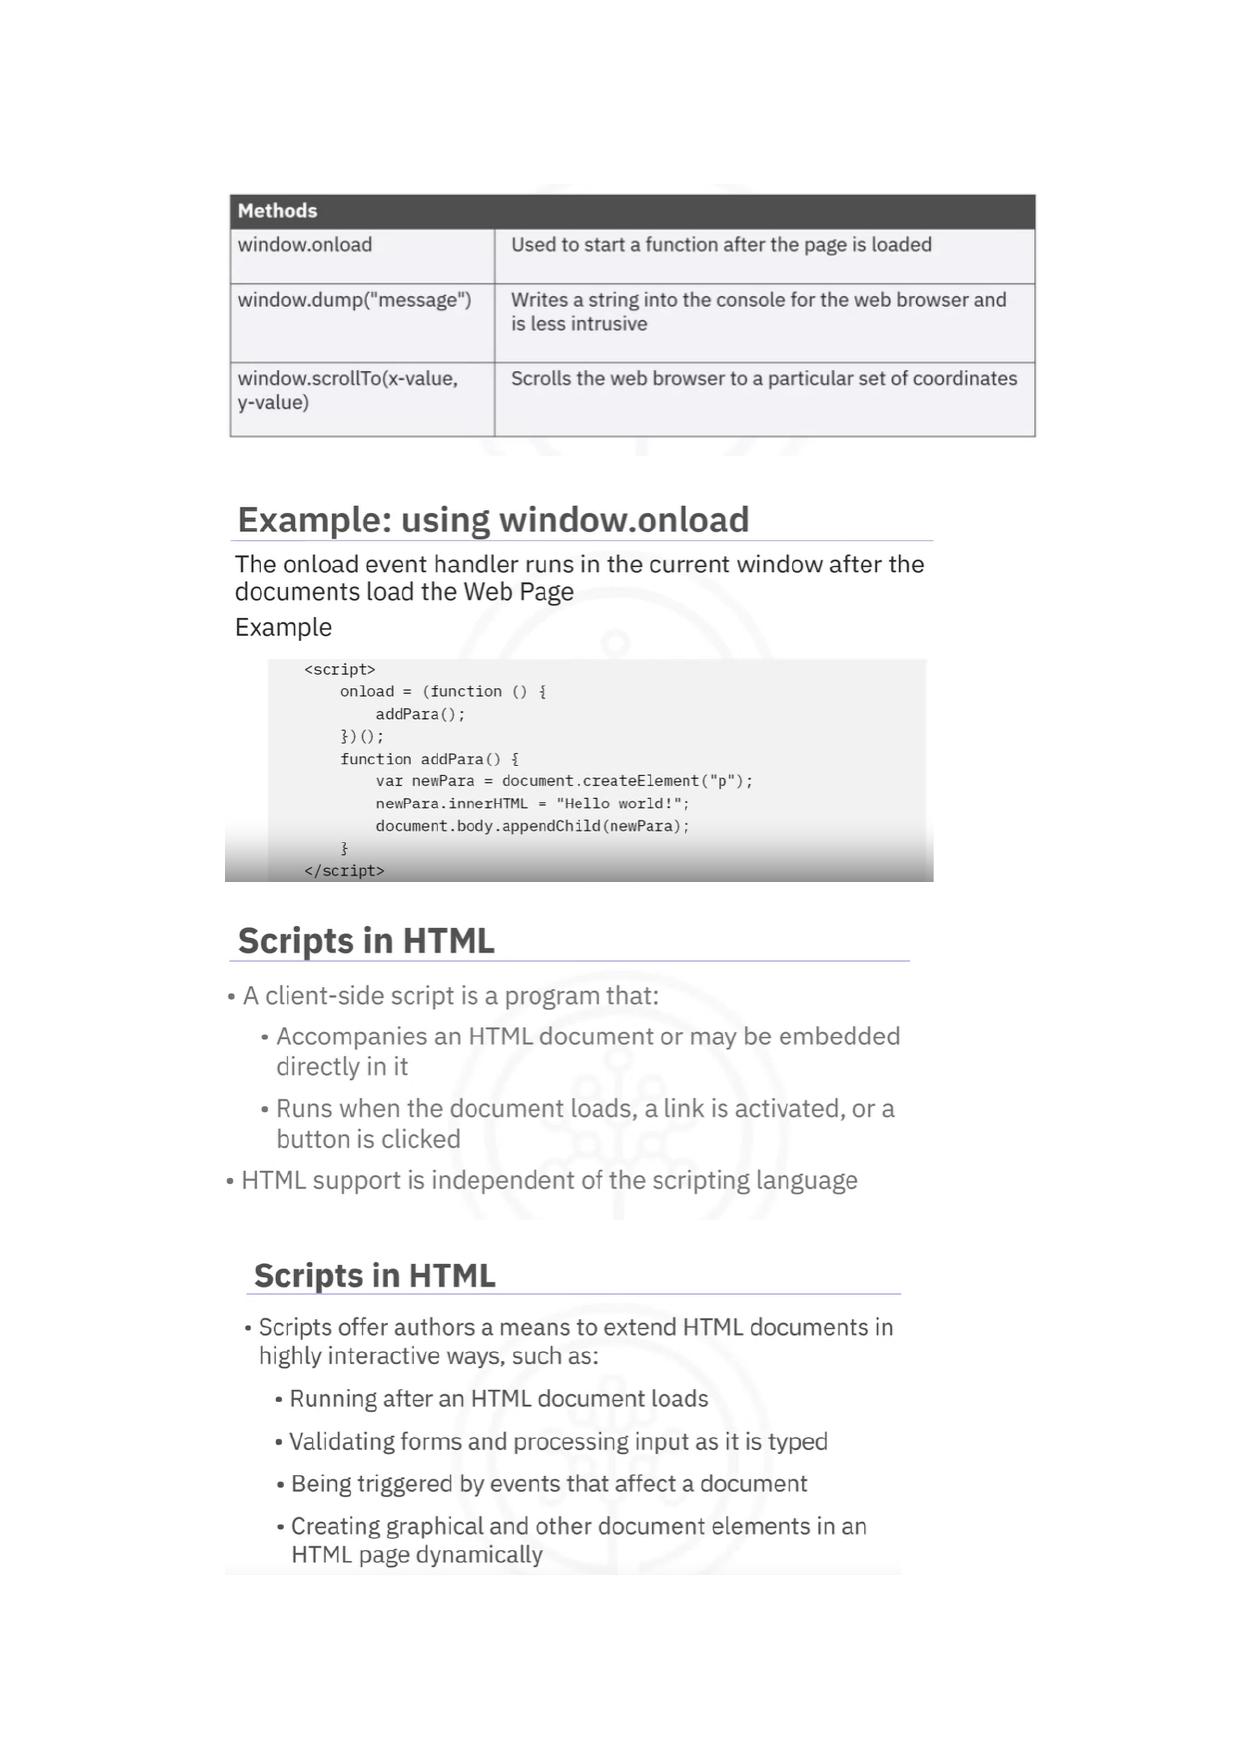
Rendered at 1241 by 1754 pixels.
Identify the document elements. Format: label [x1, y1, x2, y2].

picture [225, 1253, 902, 1575]
picture [225, 489, 934, 882]
picture [225, 916, 911, 1220]
picture [225, 184, 1047, 456]
